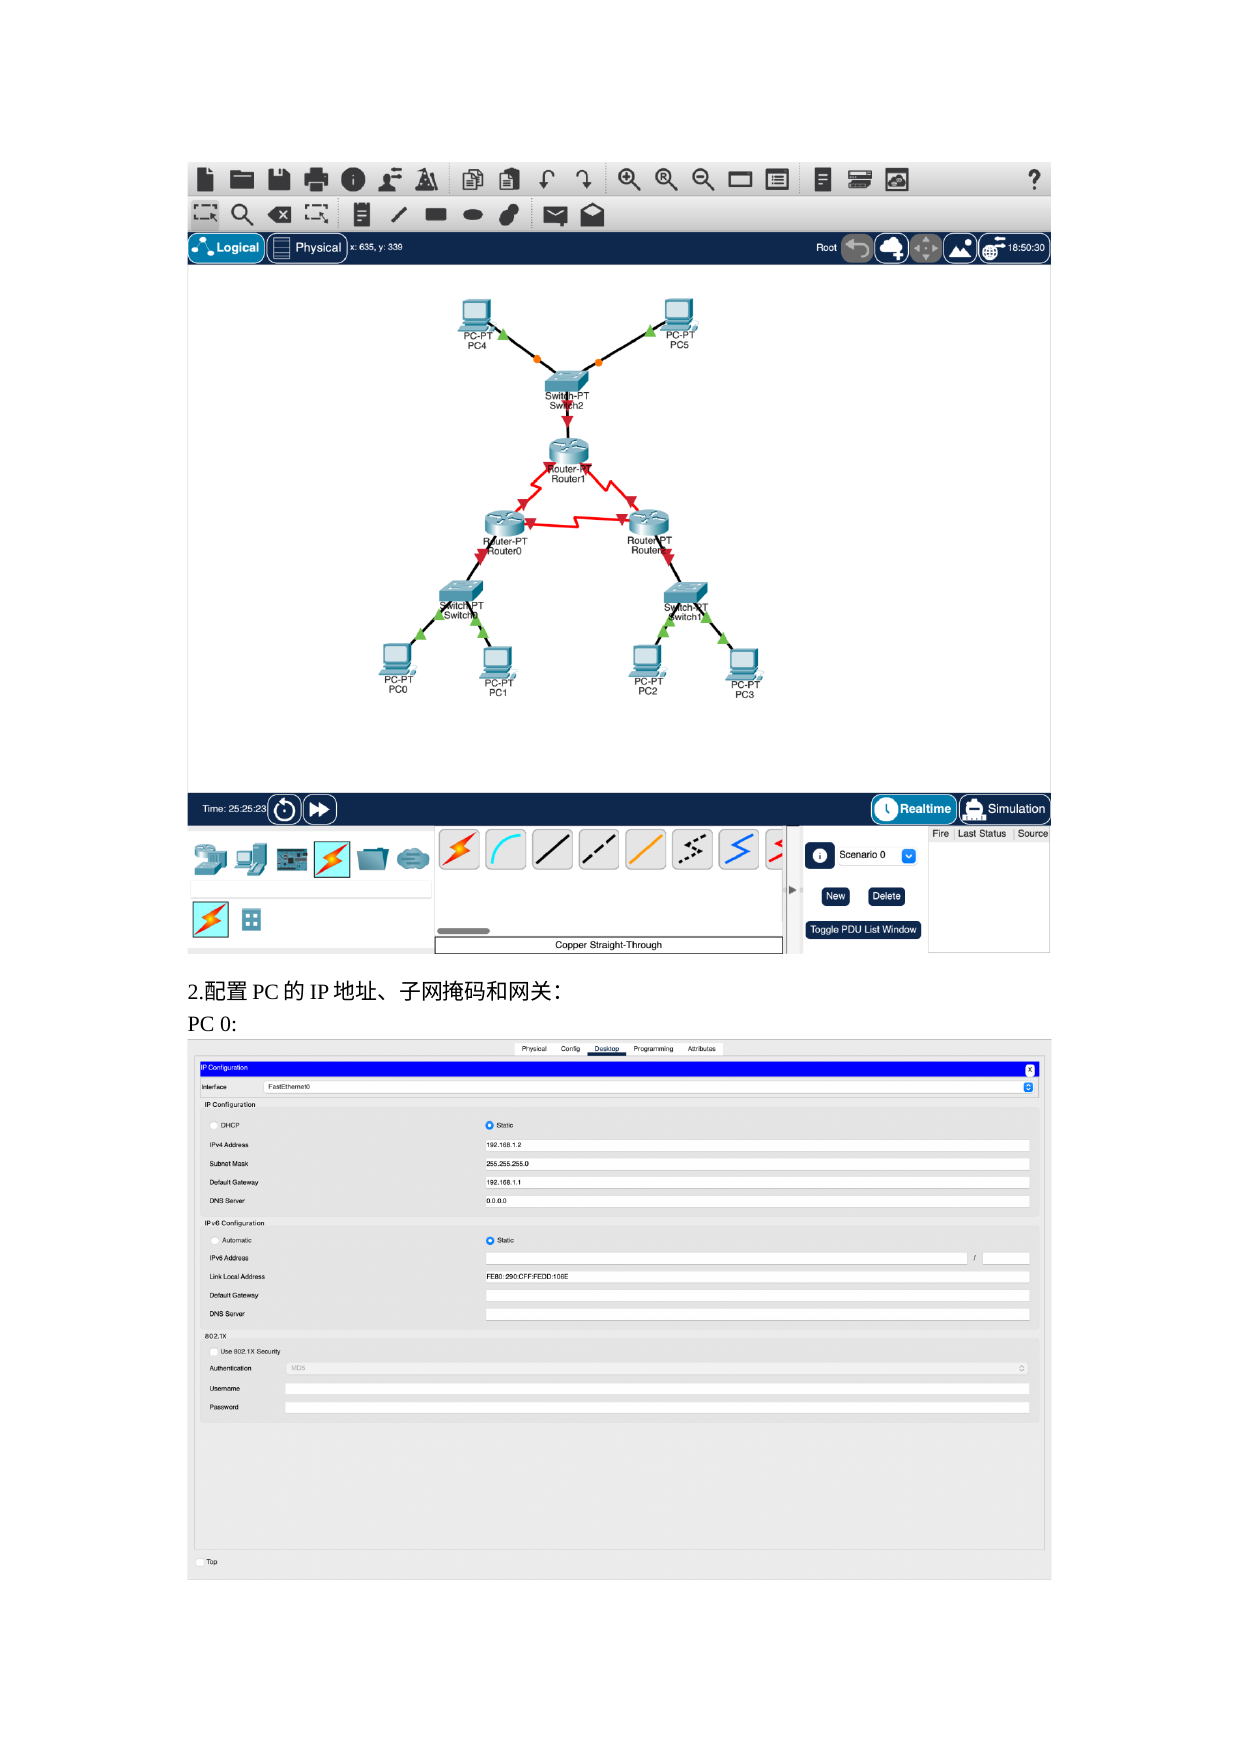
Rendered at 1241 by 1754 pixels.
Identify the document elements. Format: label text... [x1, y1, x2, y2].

picture [187, 1039, 1052, 1580]
picture [187, 162, 1051, 954]
list 配置PC的IP地址、子网掩码和网关： [187, 974, 1053, 1007]
list PC 0: [187, 1007, 1053, 1039]
